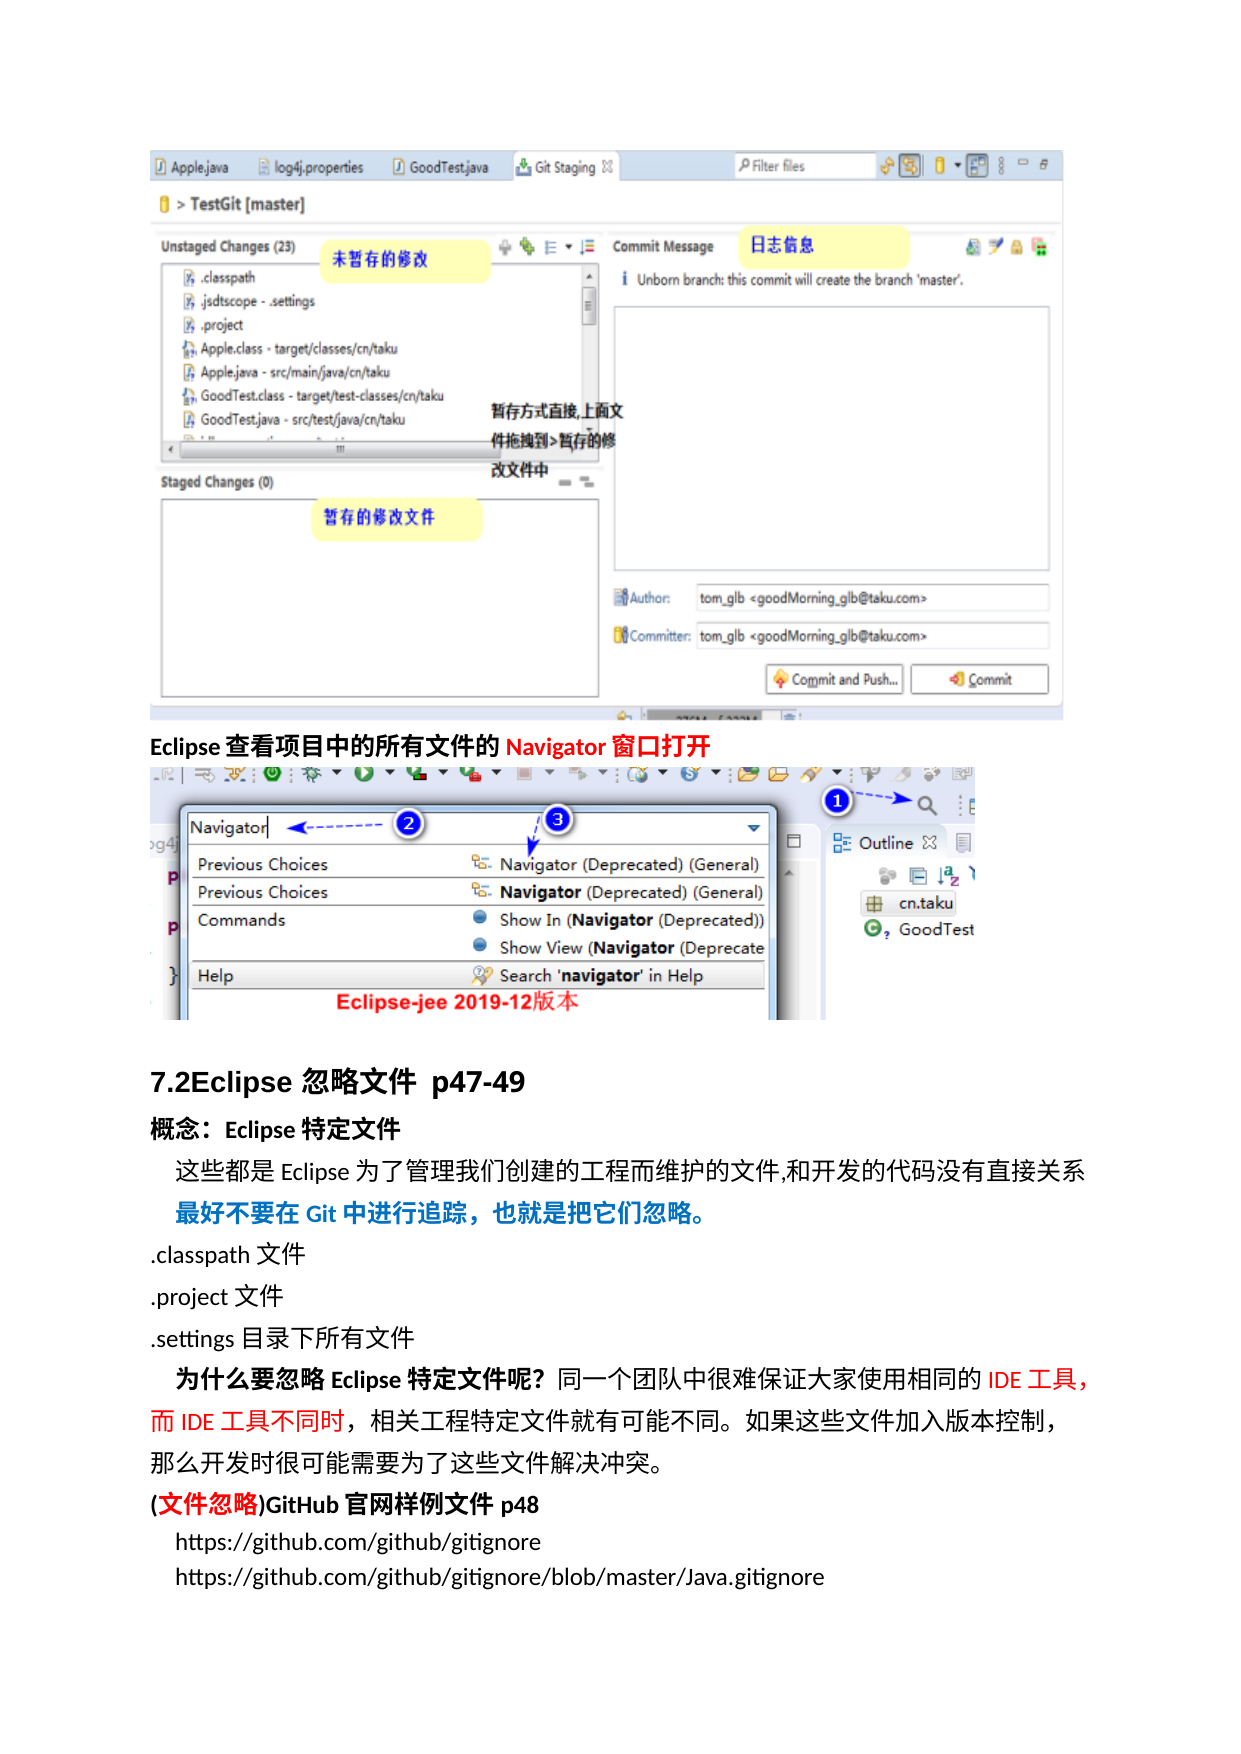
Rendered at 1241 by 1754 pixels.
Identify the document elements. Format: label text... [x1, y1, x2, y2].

text .classpath 文件 [150, 1235, 1090, 1271]
text 为什么要忽略 Eclipse 特定文件呢？同一个团队中很难保证大家使用相同的 IDE 工具，而 IDE 工具不同时，相关工程特定文件就有可能不同。如果这些文件加入版本控制，那么开发时很可能需要为了这些文件解决冲突。 [150, 1360, 1090, 1479]
text 这些都是 Eclipse 为了管理我们创建的工程而维护的文件,和开发的代码没有直接关系 [150, 1151, 1090, 1188]
text Eclipse查看项目中的所有文件的Navigator窗口打开 [150, 726, 1090, 762]
text .project 文件 [150, 1276, 1090, 1313]
text 最好不要在 Git 中进行追踪，也就是把它们忽略。 [150, 1193, 1090, 1229]
text https://github.com/github/gitignore https://github.com/github/gitignore/blob/master/Java.gitignore [175, 1526, 1090, 1592]
text (文件忽略)GitHub 官网样例文件 p48 [150, 1485, 1090, 1521]
picture [150, 150, 1064, 722]
text .settings 目录下所有文件 [150, 1318, 1090, 1354]
subtitle 7.2Eclipse 忽略文件 p47-49 [150, 1059, 1092, 1101]
picture [150, 767, 975, 1020]
text 概念：Eclipse 特定文件 [150, 1110, 1090, 1146]
